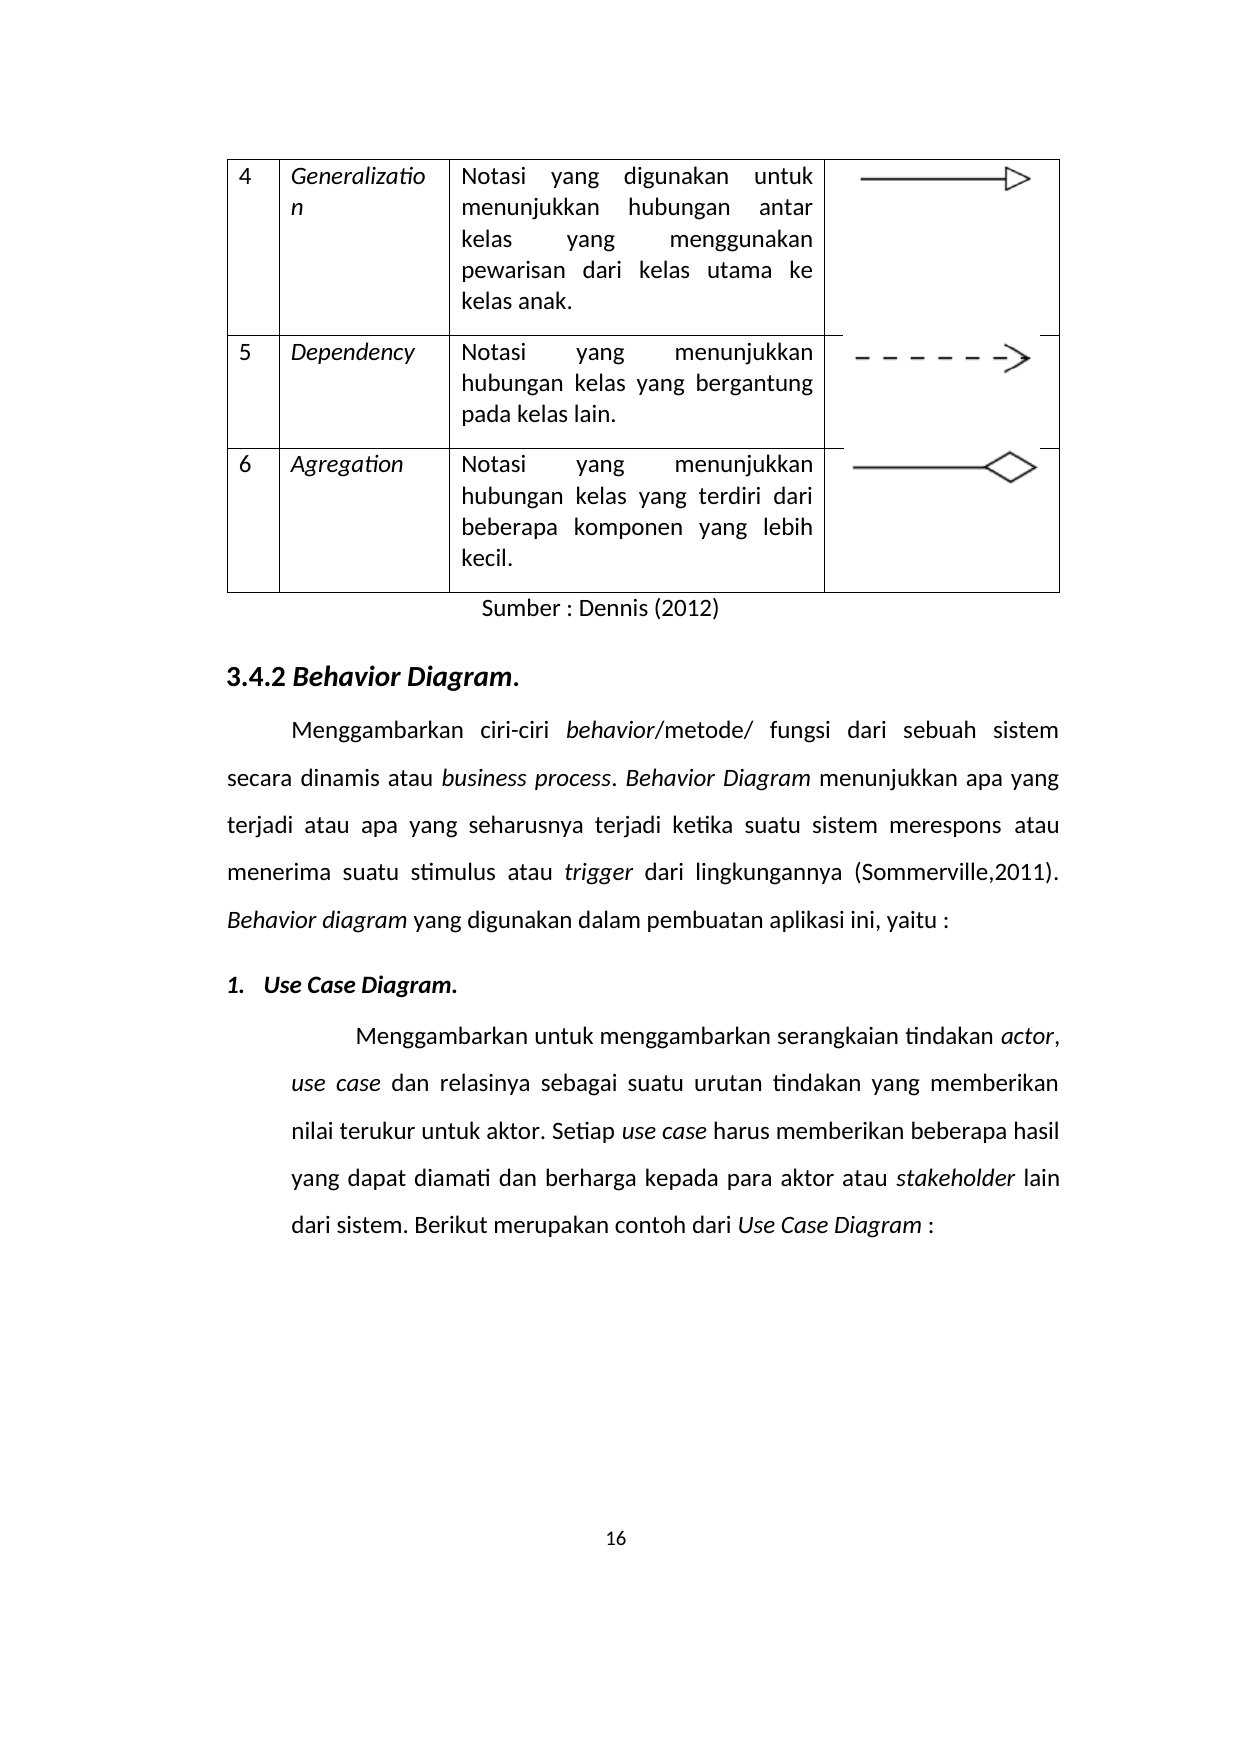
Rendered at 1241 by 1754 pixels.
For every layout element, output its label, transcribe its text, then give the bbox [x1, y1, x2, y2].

table_cell Generalization [280, 160, 449, 334]
text Menggambarkan untuk menggambarkan serangkaian tindakan actor, use case dan relasinya sebagai suatu urutan tindakan yang memberikan nilai terukur untuk aktor. Setiap use case harus memberikan beberapa hasil yang dapat diamati dan berharga kepada para aktor atau stakeholder lain dari sistem. Berikut merupakan contoh dari Use Case Diagram : [291, 1020, 1060, 1240]
picture [846, 160, 1038, 197]
picture [844, 448, 1040, 488]
table_cell 6 [228, 449, 279, 592]
table_cell Dependency [280, 336, 449, 447]
table_cell [825, 449, 1059, 592]
table_cell Agregation [280, 449, 449, 592]
table_cell 4 [228, 160, 279, 334]
picture [843, 335, 1040, 380]
table_cell 5 [228, 336, 279, 447]
text Sumber : Dennis (2012) [141, 593, 1060, 623]
table_cell Notasi yang digunakan untuk menunjukkan hubungan antar kelas yang menggunakan pewarisan dari kelas utama ke kelas anak. [450, 160, 824, 334]
table_cell Notasi yang menunjukkan hubungan kelas yang bergantung pada kelas lain. [450, 336, 824, 447]
table_cell [825, 336, 1059, 447]
text Menggambarkan ciri-ciri behavior/metode/ fungsi dari sebuah sistem secara dinamis atau business process. Behavior Diagram menunjukkan apa yang terjadi atau apa yang seharusnya terjadi ketika suatu sistem merespons atau menerima suatu stimulus atau trigger dari lingkungannya (Sommerville,2011). Behavior diagram yang digunakan dalam pembuatan aplikasi ini, yaitu : [227, 714, 1059, 934]
table_cell [825, 160, 1059, 334]
subtitle 3.4.2 Behavior Diagram. [226, 658, 1092, 693]
subtitle Use Case Diagram. [226, 969, 1092, 999]
table_cell Notasi yang menunjukkan hubungan kelas yang terdiri dari beberapa komponen yang lebih kecil. [450, 449, 824, 592]
